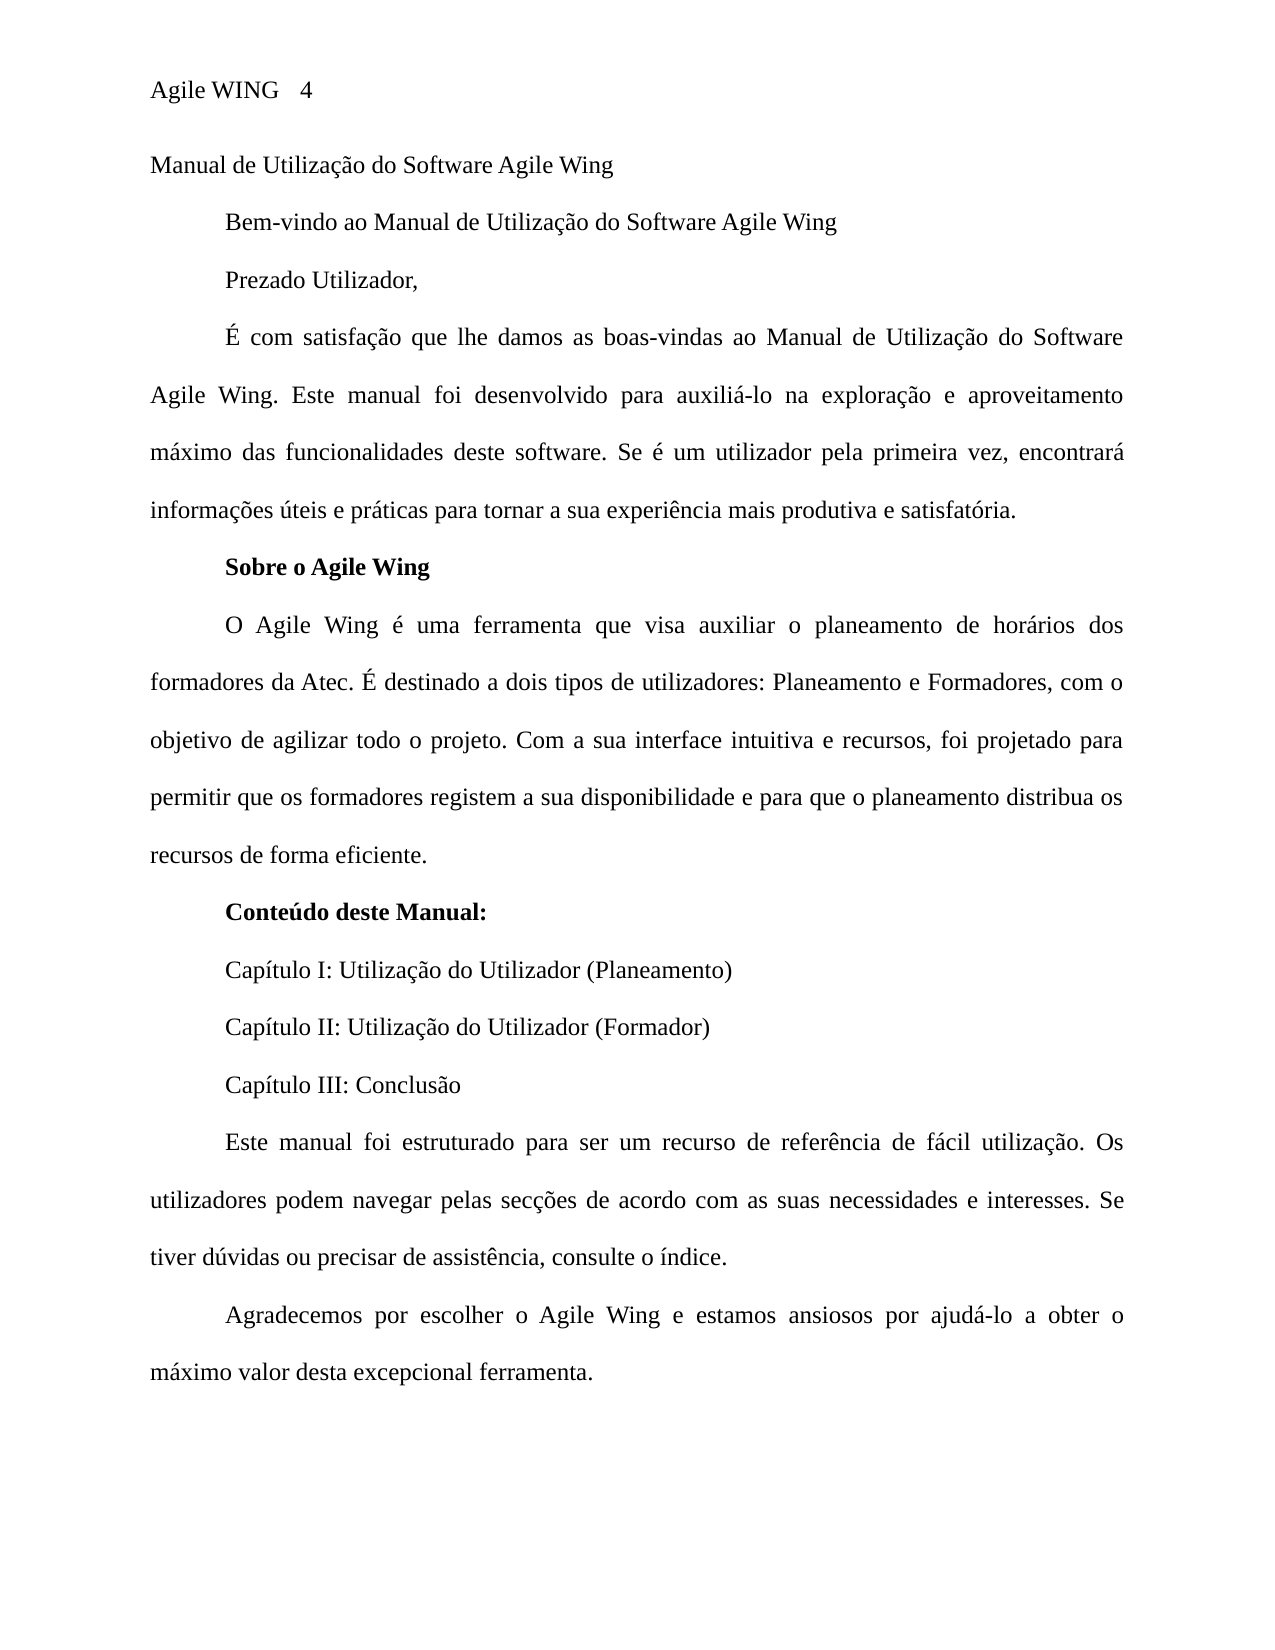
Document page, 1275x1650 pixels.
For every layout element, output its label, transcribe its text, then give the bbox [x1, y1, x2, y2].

text Capítulo I: Utilização do Utilizador (Planeamento) [150, 955, 1125, 984]
text Conteúdo deste Manual: [150, 897, 1125, 926]
text É com satisfação que lhe damos as boas-vindas ao Manual de Utilização do Software Agile Wing. Este manual foi desenvolvido para auxiliá-lo na exploração e aproveitamento máximo das funcionalidades deste software. Se é um utilizador pela primeira vez, encontrará informações úteis e práticas para tornar a sua experiência mais produtiva e satisfatória. [150, 322, 1125, 524]
text Agradecemos por escolher o Agile Wing e estamos ansiosos por ajudá-lo a obter o máximo valor desta excepcional ferramenta. [150, 1300, 1125, 1386]
text Sobre o Agile Wing [150, 552, 1125, 581]
text Prezado Utilizador, [150, 265, 1125, 294]
text Este manual foi estruturado para ser um recurso de referência de fácil utilização. Os utilizadores podem navegar pelas secções de acordo com as suas necessidades e interesses. Se tiver dúvidas ou precisar de assistência, consulte o índice. [150, 1127, 1125, 1271]
text Bem-vindo ao Manual de Utilização do Software Agile Wing [150, 207, 1125, 236]
text Capítulo III: Conclusão [150, 1070, 1125, 1099]
text O Agile Wing é uma ferramenta que visa auxiliar o planeamento de horários dos formadores da Atec. É destinado a dois tipos de utilizadores: Planeamento e Formadores, com o objetivo de agilizar todo o projeto. Com a sua interface intuitiva e recursos, foi projetado para permitir que os formadores registem a sua disponibilidade e para que o planeamento distribua os recursos de forma eficiente. [150, 610, 1125, 869]
text Capítulo II: Utilização do Utilizador (Formador) [150, 1012, 1125, 1041]
